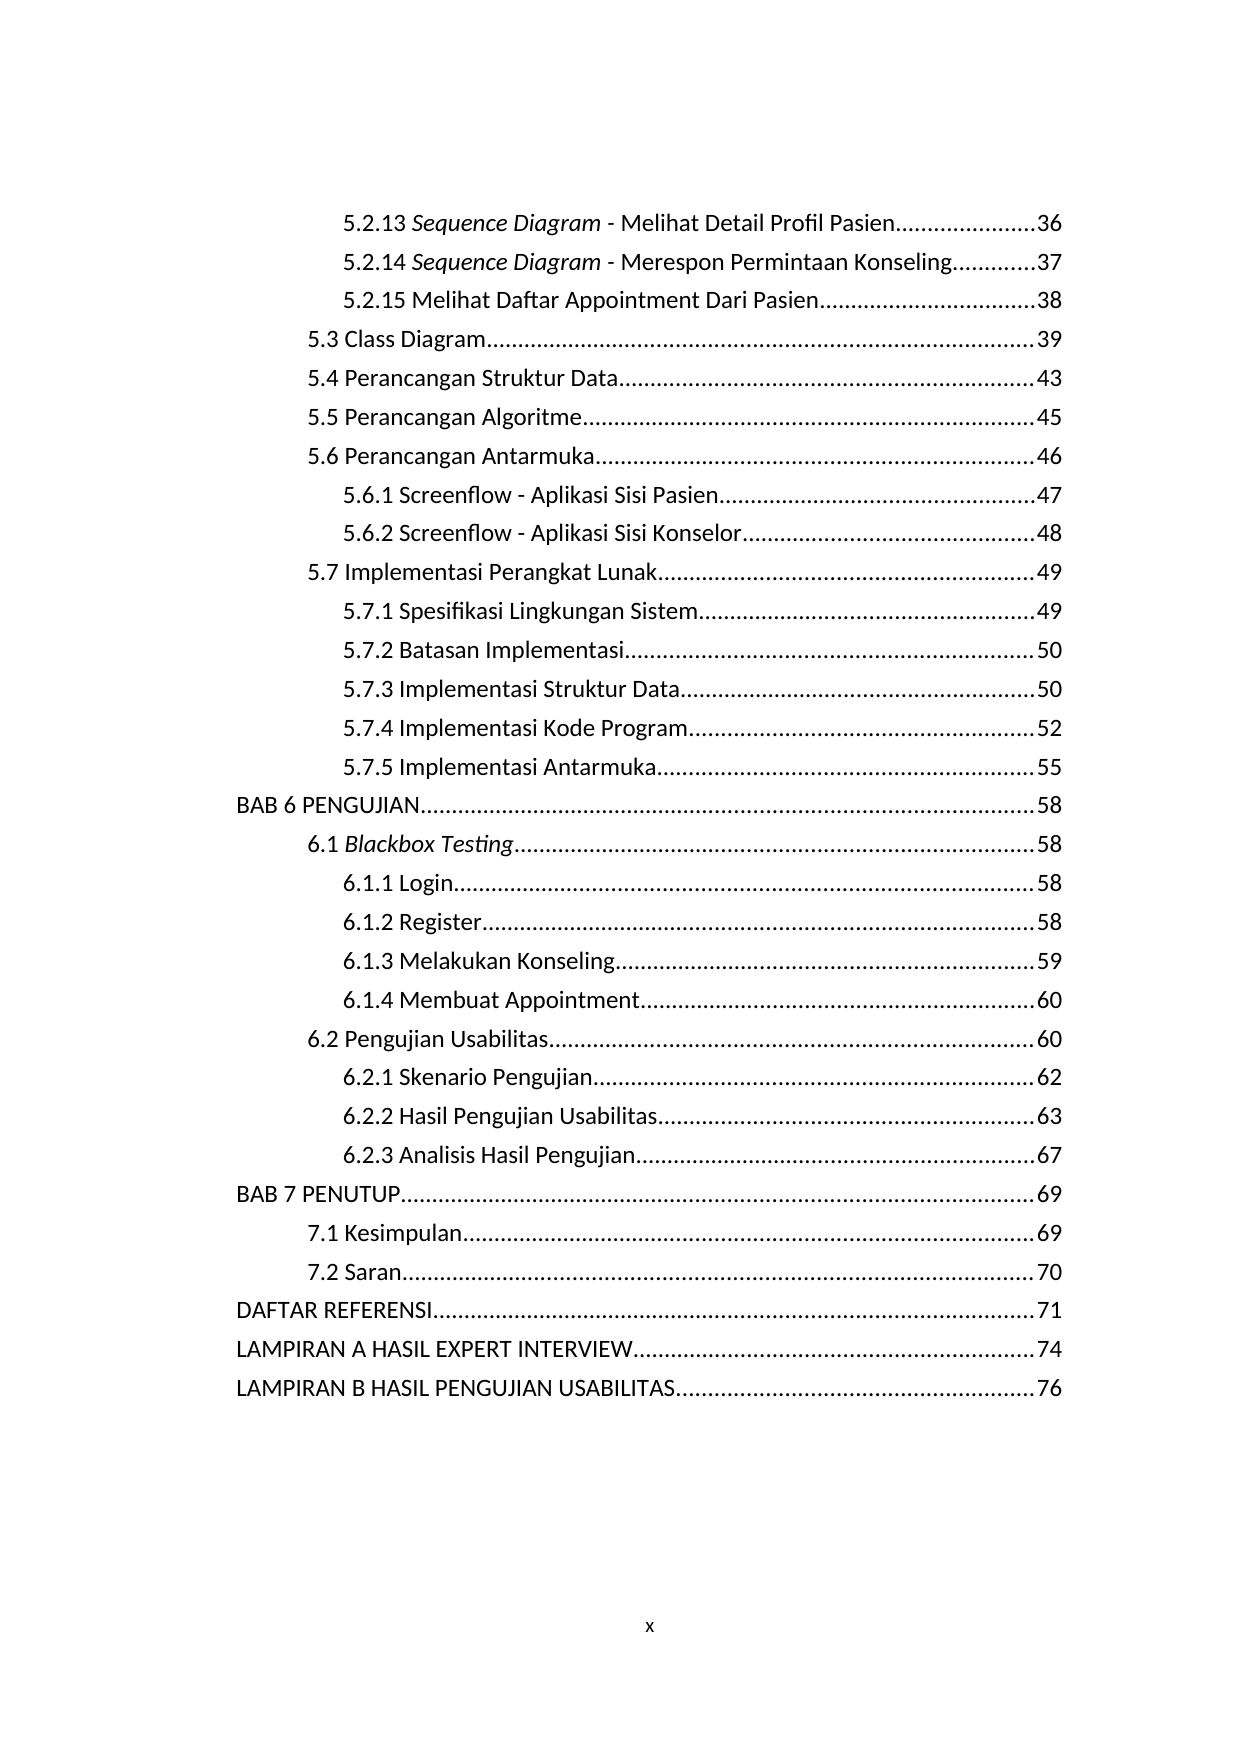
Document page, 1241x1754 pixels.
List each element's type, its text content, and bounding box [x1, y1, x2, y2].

text 5.6.2 Screenflow - Aplikasi Sisi Konselor 48 [343, 518, 974, 548]
text 7.1 Kesimpulan 69 [307, 1217, 974, 1247]
text 5.2.13 Sequence Diagram - Melihat Detail Profil Pasien 36 [343, 207, 974, 237]
text 6.1.2 Register 58 [343, 906, 974, 937]
text 5.3 Class Diagram 39 [307, 323, 974, 354]
text 6.2 Pengujian Usabilitas 60 [307, 1023, 974, 1053]
text 5.7 Implementasi Perangkat Lunak 49 [307, 556, 974, 587]
text 5.2.15 Melihat Daftar Appointment Dari Pasien 38 [343, 284, 974, 315]
text 5.7.5 Implementasi Antarmuka 55 [343, 751, 974, 781]
text 6.1.4 Membuat Appointment 60 [343, 984, 974, 1014]
text 5.2.14 Sequence Diagram - Merespon Permintaan Konseling 37 [343, 246, 974, 276]
text 5.7.4 Implementasi Kode Program 52 [343, 712, 974, 742]
text 5.6.1 Screenflow - Aplikasi Sisi Pasien 47 [343, 479, 974, 509]
text DAFTAR REFERENSI 71 [236, 1295, 974, 1325]
text 6.2.2 Hasil Pengujian Usabilitas 63 [343, 1100, 974, 1131]
text 5.7.3 Implementasi Struktur Data 50 [343, 673, 974, 703]
text BAB 7 PENUTUP 69 [236, 1178, 974, 1209]
text 6.1 Blackbox Testing 58 [307, 828, 974, 859]
text LAMPIRAN A HASIL EXPERT INTERVIEW 74 [236, 1333, 974, 1364]
text 5.4 Perancangan Struktur Data 43 [307, 362, 974, 393]
text 6.1.3 Melakukan Konseling 59 [343, 945, 974, 976]
text 6.2.1 Skenario Pengujian 62 [343, 1062, 974, 1092]
text 5.5 Perancangan Algoritme 45 [307, 401, 974, 432]
text LAMPIRAN B HASIL PENGUJIAN USABILITAS 76 [236, 1372, 974, 1403]
text 6.1.1 Login 58 [343, 867, 974, 898]
text 5.7.1 Spesifikasi Lingkungan Sistem 49 [343, 595, 974, 626]
text 6.2.3 Analisis Hasil Pengujian 67 [343, 1139, 974, 1170]
text 5.7.2 Batasan Implementasi 50 [343, 634, 974, 665]
text 7.2 Saran 70 [307, 1256, 974, 1286]
text 5.6 Perancangan Antarmuka 46 [307, 440, 974, 470]
text BAB 6 PENGUJIAN 58 [236, 789, 974, 820]
